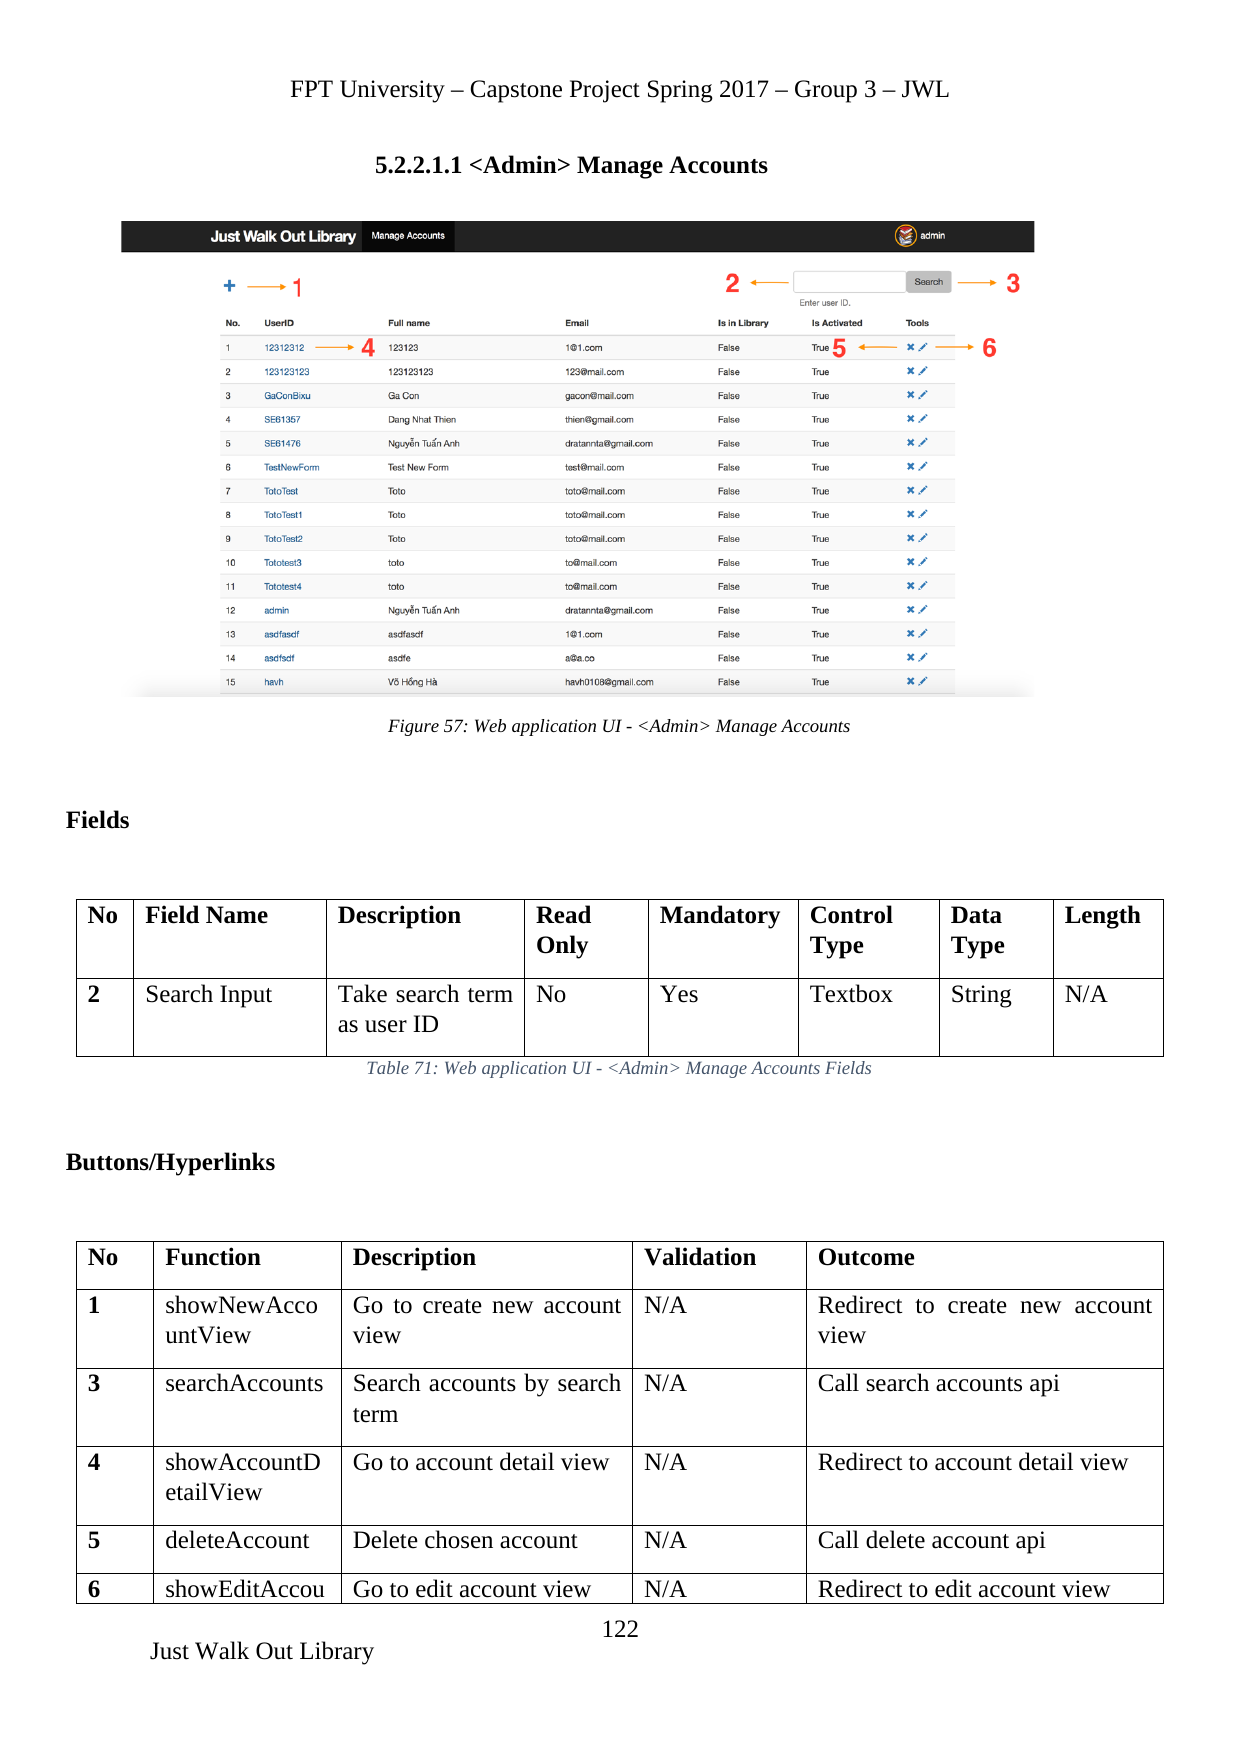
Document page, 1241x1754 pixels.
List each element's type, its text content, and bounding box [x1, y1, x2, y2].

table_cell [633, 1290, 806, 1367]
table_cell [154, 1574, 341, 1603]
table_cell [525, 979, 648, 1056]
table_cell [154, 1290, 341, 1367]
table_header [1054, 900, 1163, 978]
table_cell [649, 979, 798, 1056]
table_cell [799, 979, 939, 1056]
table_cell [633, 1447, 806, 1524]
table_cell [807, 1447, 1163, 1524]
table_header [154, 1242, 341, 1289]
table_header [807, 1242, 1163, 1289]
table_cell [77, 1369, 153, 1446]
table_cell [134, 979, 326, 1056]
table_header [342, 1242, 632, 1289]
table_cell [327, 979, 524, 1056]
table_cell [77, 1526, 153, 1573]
text Fields [66, 805, 1090, 834]
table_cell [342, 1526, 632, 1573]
text Buttons/Hyperlinks [66, 1147, 1090, 1175]
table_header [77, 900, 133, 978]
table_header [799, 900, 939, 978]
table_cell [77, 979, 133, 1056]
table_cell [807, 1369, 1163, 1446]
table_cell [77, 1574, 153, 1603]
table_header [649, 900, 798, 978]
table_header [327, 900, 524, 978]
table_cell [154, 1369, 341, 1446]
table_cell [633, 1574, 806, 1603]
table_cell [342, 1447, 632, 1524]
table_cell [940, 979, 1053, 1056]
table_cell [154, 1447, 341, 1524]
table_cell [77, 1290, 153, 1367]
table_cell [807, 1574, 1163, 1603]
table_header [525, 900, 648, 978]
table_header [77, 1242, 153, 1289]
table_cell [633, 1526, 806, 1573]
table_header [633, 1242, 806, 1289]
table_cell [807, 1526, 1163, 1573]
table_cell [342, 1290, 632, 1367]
picture [121, 221, 1035, 697]
subtitle <Admin> Manage Accounts [375, 150, 1090, 179]
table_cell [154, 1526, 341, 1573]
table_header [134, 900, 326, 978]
text Figure 57: Web application UI - <Admin> Manage Accounts [150, 715, 1090, 737]
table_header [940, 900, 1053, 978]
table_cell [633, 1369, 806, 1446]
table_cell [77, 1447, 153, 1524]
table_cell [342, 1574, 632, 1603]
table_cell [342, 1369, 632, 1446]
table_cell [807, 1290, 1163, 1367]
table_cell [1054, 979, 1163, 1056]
